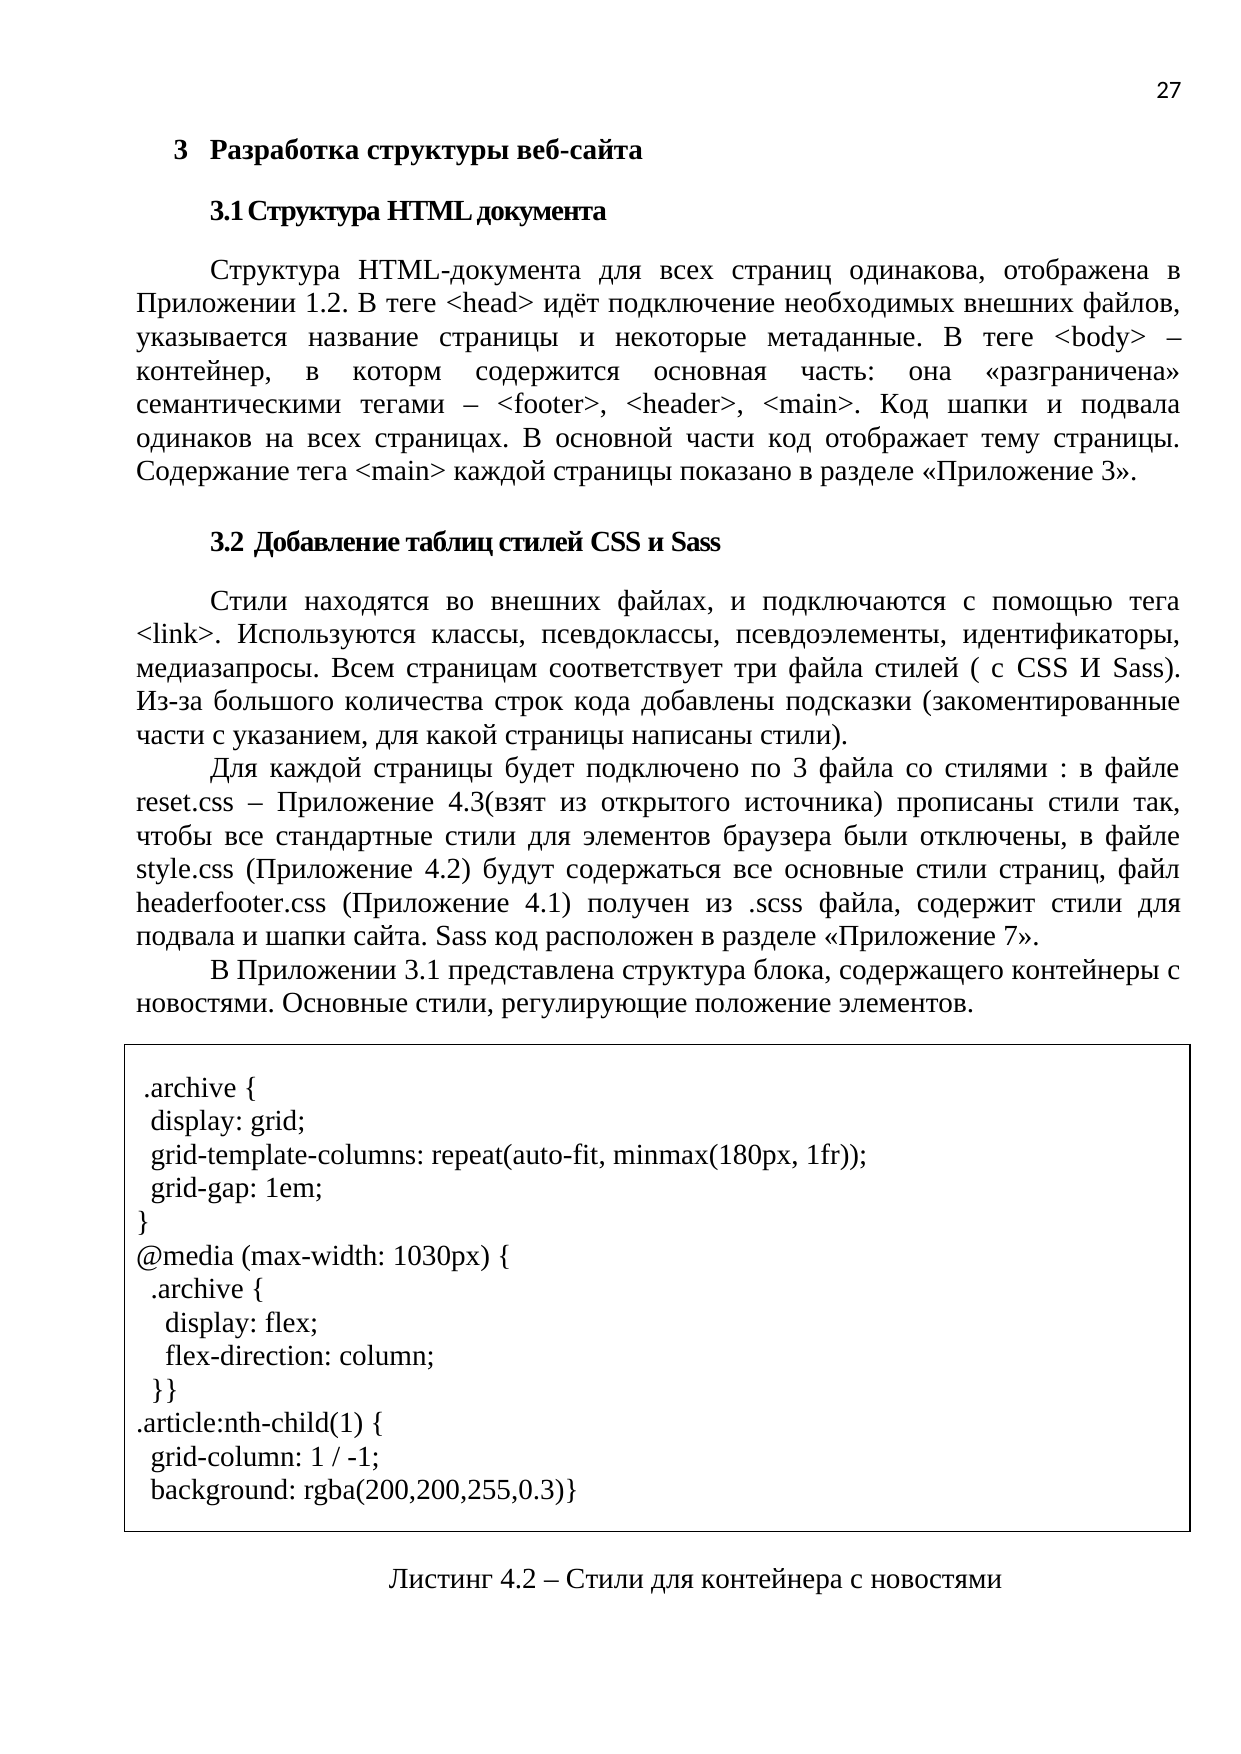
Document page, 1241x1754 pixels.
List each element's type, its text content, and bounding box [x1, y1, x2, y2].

text background: rgba(200,200,255,0.3)} [125, 1446, 1189, 1531]
text Для каждой страницы будет подключено по 3 файла со стилями : в файле reset.css – Приложение 4.3(взят из открытого источника) прописаны стили так, чтобы все стандартные стили для элементов браузера были отключены, в файле style.css (Приложение 4.2) будут содержаться все основные стили страниц, файл headerfooter.css (Приложение 4.1) получен из .scss файла, содержит стили для подвала и шапки сайта. Sass код расположен в разделе «Приложение 7». [136, 751, 1181, 952]
text grid-template-columns: repeat(auto-fit, minmax(180px, 1fr)); [136, 1137, 1181, 1171]
text В Приложении 3.1 представлена структура блока, содержащего контейнеры с новостями. Основные стили, регулирующие положение элементов. [136, 952, 1181, 1019]
text grid-gap: 1em; [136, 1171, 1181, 1204]
text } [136, 1204, 1181, 1238]
text .article:nth-child(1) { [136, 1405, 1181, 1439]
text display: flex; [136, 1305, 1181, 1338]
text Листинг 4.2 – Стили для контейнера с новостями [136, 1561, 1181, 1595]
text flex-direction: column; [136, 1338, 1181, 1372]
list Разработка структуры веб-сайта [173, 132, 1181, 166]
text display: grid; [136, 1103, 1181, 1137]
text }} [136, 1372, 1181, 1405]
text Стили находятся во внешних файлах, и подключаются с помощью тега <link>. Используются классы, псевдоклассы, псевдоэлементы, идентификаторы, медиазапросы. Всем страницам соответствует три файла стилей ( с CSS И Sass). Из-за большого количества строк кода добавлены подсказки (закоментированные части с указанием, для какой страницы написаны стили). [136, 583, 1181, 751]
text .archive { [125, 1045, 1189, 1103]
text Структура HTML-документа для всех страниц одинакова, отображена в Приложении 1.2. В теге <head> идёт подключение необходимых внешних файлов, указывается название страницы и некоторые метаданные. В теге <body> – контейнер, в которм содержится основная часть: она «разграничена» семантическими тегами – <footer>, <header>, <main>. Код шапки и подвала одинаков на всех страницах. В основной части код отображает тему страницы. Содержание тега <main> каждой страницы показано в разделе «Приложение 3». [136, 252, 1181, 487]
text @media (max-width: 1030px) { [136, 1238, 1181, 1271]
title Структура HTML документа [209, 193, 1181, 227]
title Добавление таблиц стилей CSS и Sass [210, 524, 1181, 558]
text .archive { [136, 1271, 1181, 1305]
